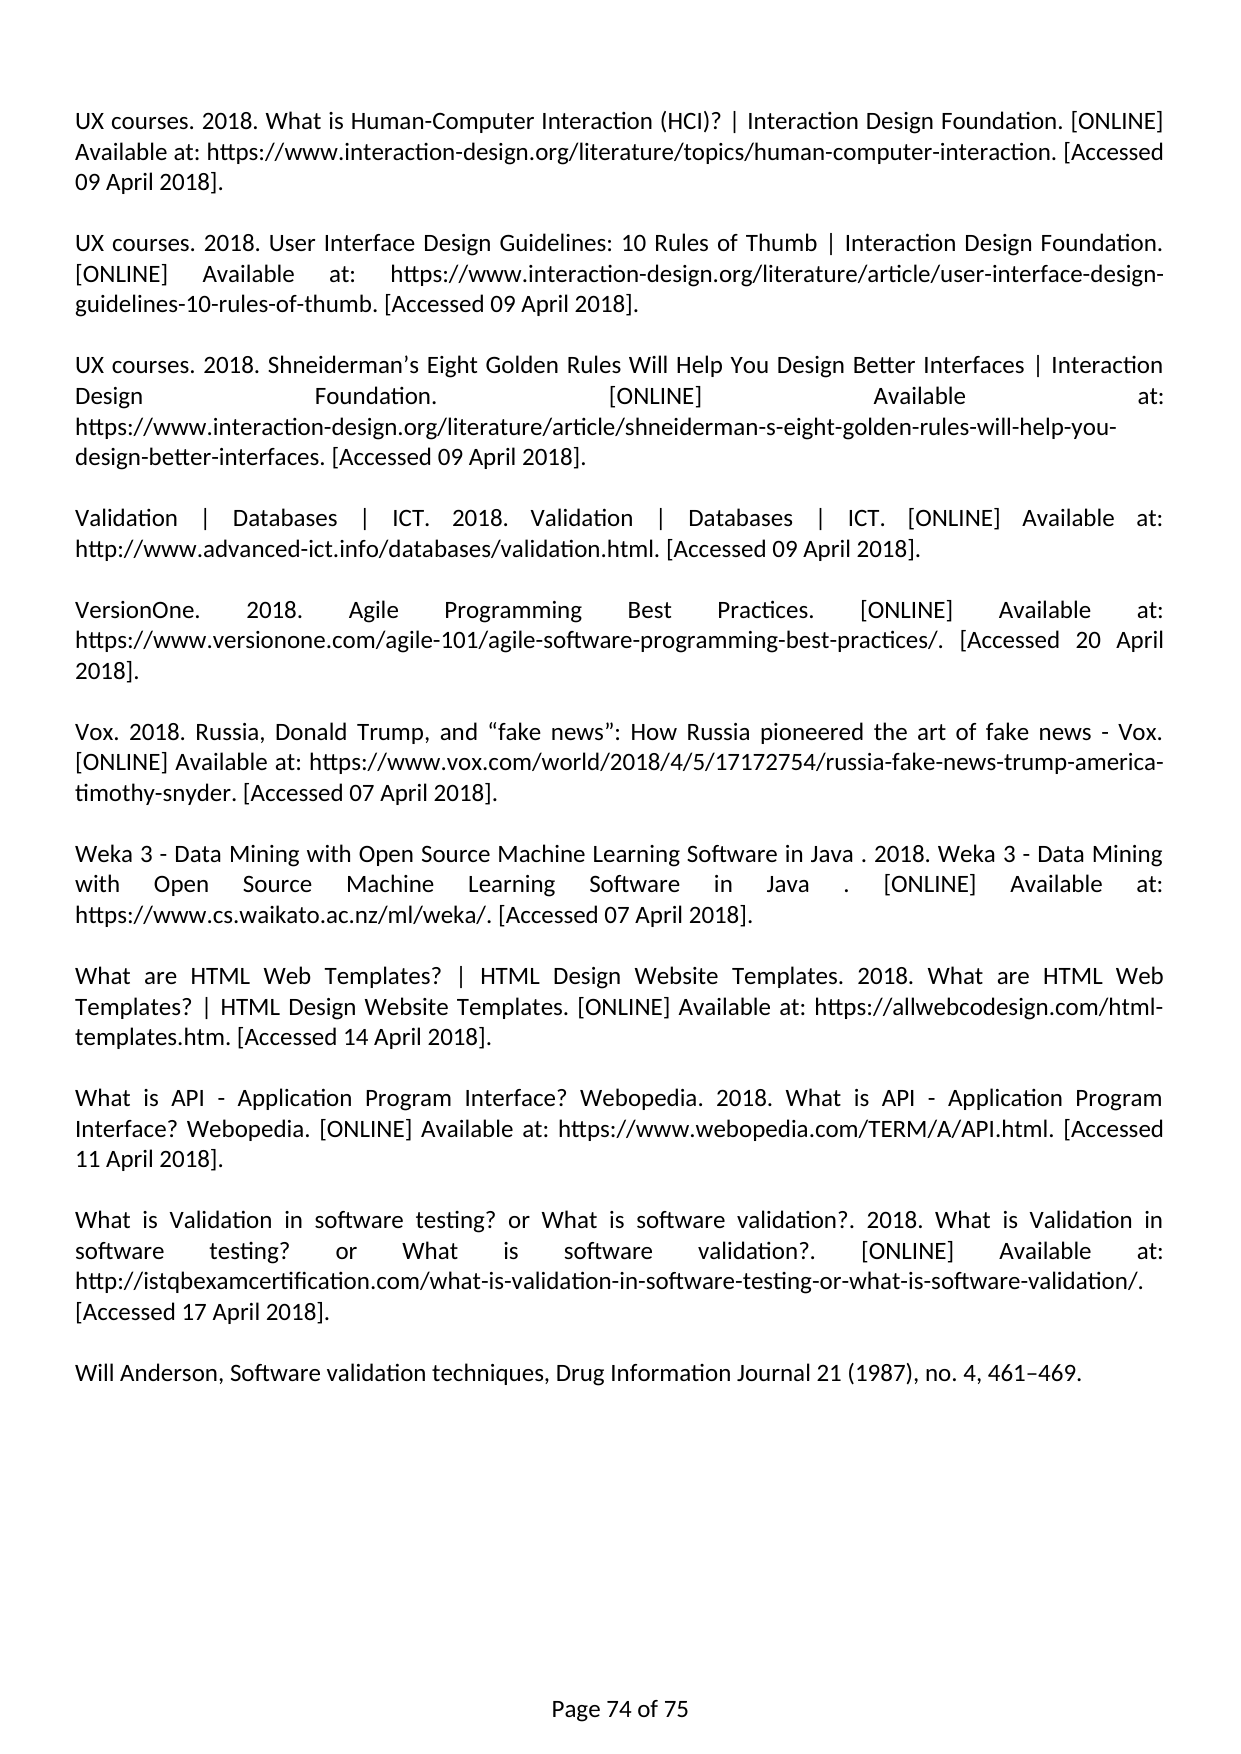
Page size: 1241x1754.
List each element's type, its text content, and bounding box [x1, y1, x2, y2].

text Vox. 2018. Russia, Donald Trump, and “fake news”: How Russia pioneered the art of fake news - Vox. [ONLINE] Available at: https://www.vox.com/world/2018/4/5/17172754/russia-fake-news-trump-america-timothy-snyder. [Accessed 07 April 2018]. [75, 716, 1165, 807]
text UX courses. 2018. What is Human-Computer Interaction (HCI)? | Interaction Design Foundation. [ONLINE] Available at: https://www.interaction-design.org/literature/topics/human-computer-interaction. [Accessed 09 April 2018]. [75, 106, 1165, 197]
text Validation | Databases | ICT. 2018. Validation | Databases | ICT. [ONLINE] Available at: http://www.advanced-ict.info/databases/validation.html. [Accessed 09 April 2018]. [75, 502, 1165, 563]
text Will Anderson, Software validation techniques, Drug Information Journal 21 (1987), no. 4, 461–469. [75, 1357, 1165, 1387]
text UX courses. 2018. Shneiderman’s Eight Golden Rules Will Help You Design Better Interfaces | Interaction Design Foundation. [ONLINE] Available at: https://www.interaction-design.org/literature/article/shneiderman-s-eight-golden-rules-will-help-you-design-better-interfaces. [Accessed 09 April 2018]. [75, 350, 1165, 472]
text VersionOne. 2018. Agile Programming Best Practices. [ONLINE] Available at: https://www.versionone.com/agile-101/agile-software-programming-best-practices/. [Accessed 20 April 2018]. [75, 594, 1165, 685]
text What is Validation in software testing? or What is software validation?. 2018. What is Validation in software testing? or What is software validation?. [ONLINE] Available at: http://istqbexamcertification.com/what-is-validation-in-software-testing-or-what-is-software-validation/. [Accessed 17 April 2018]. [75, 1204, 1165, 1326]
text Weka 3 - Data Mining with Open Source Machine Learning Software in Java . 2018. Weka 3 - Data Mining with Open Source Machine Learning Software in Java . [ONLINE] Available at: https://www.cs.waikato.ac.nz/ml/weka/. [Accessed 07 April 2018]. [75, 838, 1165, 929]
text UX courses. 2018. User Interface Design Guidelines: 10 Rules of Thumb | Interaction Design Foundation. [ONLINE] Available at: https://www.interaction-design.org/literature/article/user-interface-design-guidelines-10-rules-of-thumb. [Accessed 09 April 2018]. [75, 228, 1165, 319]
text What are HTML Web Templates? | HTML Design Website Templates. 2018. What are HTML Web Templates? | HTML Design Website Templates. [ONLINE] Available at: https://allwebcodesign.com/html-templates.htm. [Accessed 14 April 2018]. [75, 960, 1165, 1052]
text What is API - Application Program Interface? Webopedia. 2018. What is API - Application Program Interface? Webopedia. [ONLINE] Available at: https://www.webopedia.com/TERM/A/API.html. [Accessed 11 April 2018]. [75, 1082, 1165, 1174]
